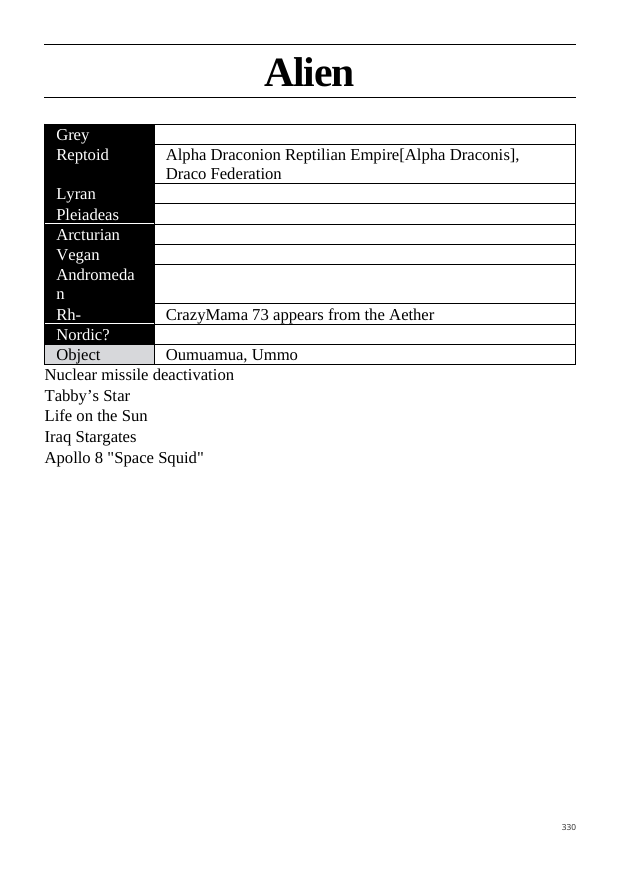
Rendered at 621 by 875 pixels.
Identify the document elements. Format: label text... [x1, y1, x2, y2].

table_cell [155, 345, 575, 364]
text Iraq Stargates [44, 427, 576, 446]
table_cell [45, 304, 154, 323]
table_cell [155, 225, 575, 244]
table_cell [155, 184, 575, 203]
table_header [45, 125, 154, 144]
text Tabby’s Star [44, 386, 576, 405]
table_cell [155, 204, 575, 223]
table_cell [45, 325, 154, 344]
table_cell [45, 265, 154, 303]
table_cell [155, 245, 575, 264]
subtitle Alien [44, 45, 576, 97]
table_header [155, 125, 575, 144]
text Apollo 8 "Space Squid" [44, 447, 576, 467]
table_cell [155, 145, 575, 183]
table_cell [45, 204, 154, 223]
text Nuclear missile deactivation [44, 365, 576, 384]
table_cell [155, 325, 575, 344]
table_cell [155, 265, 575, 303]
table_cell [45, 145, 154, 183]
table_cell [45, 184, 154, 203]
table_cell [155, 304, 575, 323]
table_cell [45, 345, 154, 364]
text Life on the Sun [44, 406, 576, 425]
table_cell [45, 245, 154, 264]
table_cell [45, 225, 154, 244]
